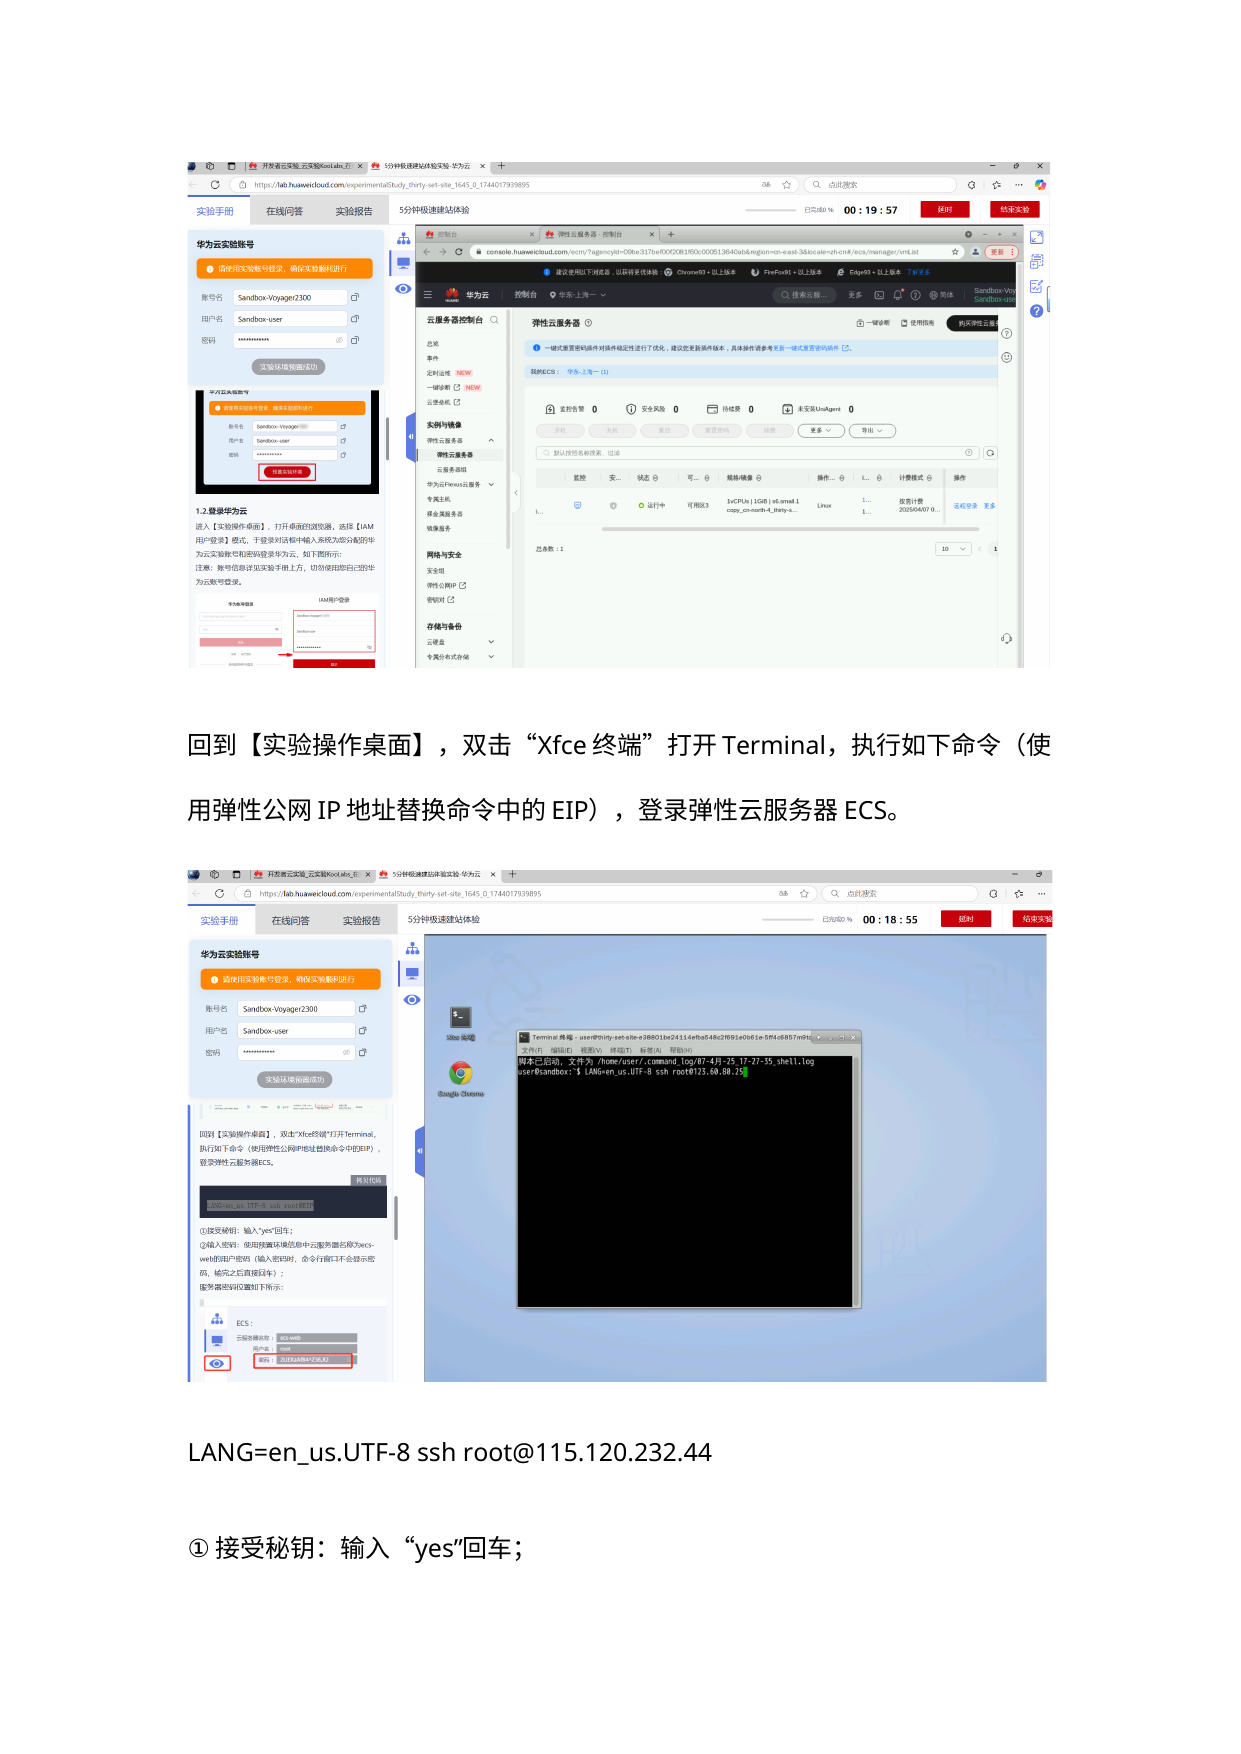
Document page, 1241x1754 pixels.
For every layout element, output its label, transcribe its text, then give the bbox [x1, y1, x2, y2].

text ①接受秘钥：输入“yes”回车； [187, 1514, 1053, 1579]
picture [187, 162, 1051, 668]
text 回到【实验操作桌面】，双击“Xfce终端”打开Terminal，执行如下命令（使用弹性公网IP地址替换命令中的EIP），登录弹性云服务器ECS。 [187, 711, 1053, 841]
text LANG=en_us.UTF-8 ssh root@115.120.232.44 [187, 1419, 1053, 1484]
picture [187, 870, 1053, 1382]
